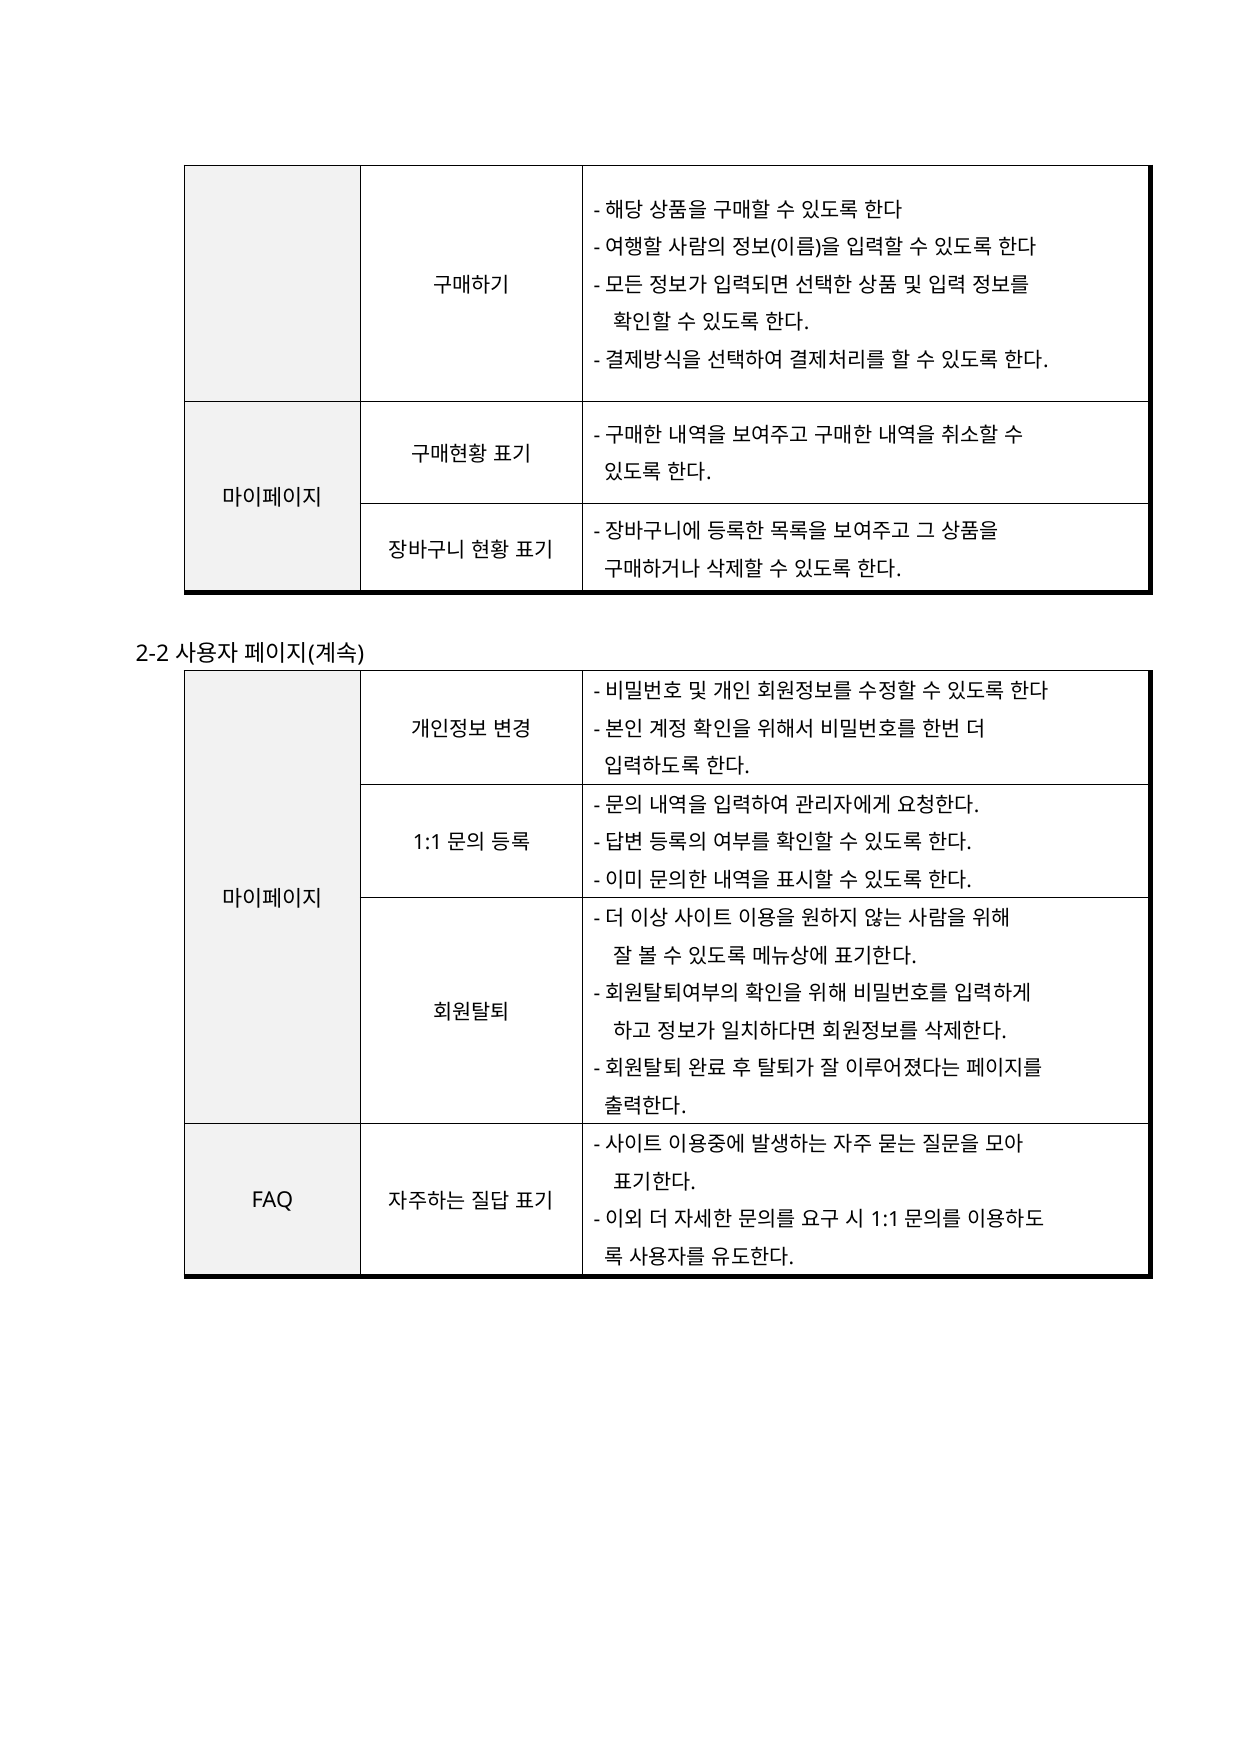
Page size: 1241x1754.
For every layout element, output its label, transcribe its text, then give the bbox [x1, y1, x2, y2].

table_cell 자주하는 질답 표기 [361, 1124, 582, 1274]
table_cell 구매하기 [361, 166, 582, 401]
table_cell 구매현황 표기 [361, 402, 582, 503]
table_cell - 장바구니에 등록한 목록을 보여주고 그 상품을 구매하거나 삭제할 수 있도록 한다. [583, 504, 1148, 590]
table_cell FAQ [185, 1124, 360, 1274]
text 2-2 사용자 페이지(계속) [112, 632, 1128, 670]
table_cell 장바구니 현황 표기 [361, 504, 582, 590]
table_cell - 해당 상품을 구매할 수 있도록 한다 - 여행할 사람의 정보(이름)을 입력할 수 있도록 한다 - 모든 정보가 입력되면 선택한 상품 및 입력 정보를 확인할 수 있도록 한다. - 결제방식을 선택하여 결제처리를 할 수 있도록 한다. [583, 166, 1148, 401]
table_header 개인정보 변경 [361, 671, 582, 783]
table_cell 회원탈퇴 [361, 898, 582, 1123]
table_cell 마이페이지 [185, 402, 360, 590]
table_cell - 더 이상 사이트 이용을 원하지 않는 사람을 위해 잘 볼 수 있도록 메뉴상에 표기한다. - 회원탈퇴여부의 확인을 위해 비밀번호를 입력하게 하고 정보가 일치하다면 회원정보를 삭제한다. - 회원탈퇴 완료 후 탈퇴가 잘 이루어졌다는 페이지를 출력한다. [583, 898, 1148, 1123]
table_header 마이페이지 [185, 671, 360, 1123]
table_cell - 구매한 내역을 보여주고 구매한 내역을 취소할 수 있도록 한다. [583, 402, 1148, 503]
table_header - 비밀번호 및 개인 회원정보를 수정할 수 있도록 한다 - 본인 계정 확인을 위해서 비밀번호를 한번 더 입력하도록 한다. [583, 671, 1148, 783]
table_cell - 사이트 이용중에 발생하는 자주 묻는 질문을 모아 표기한다. - 이외 더 자세한 문의를 요구 시 1:1문의를 이용하도 록 사용자를 유도한다. [583, 1124, 1148, 1274]
table_cell 1:1 문의 등록 [361, 785, 582, 897]
table_cell - 문의 내역을 입력하여 관리자에게 요청한다. - 답변 등록의 여부를 확인할 수 있도록 한다. - 이미 문의한 내역을 표시할 수 있도록 한다. [583, 785, 1148, 897]
